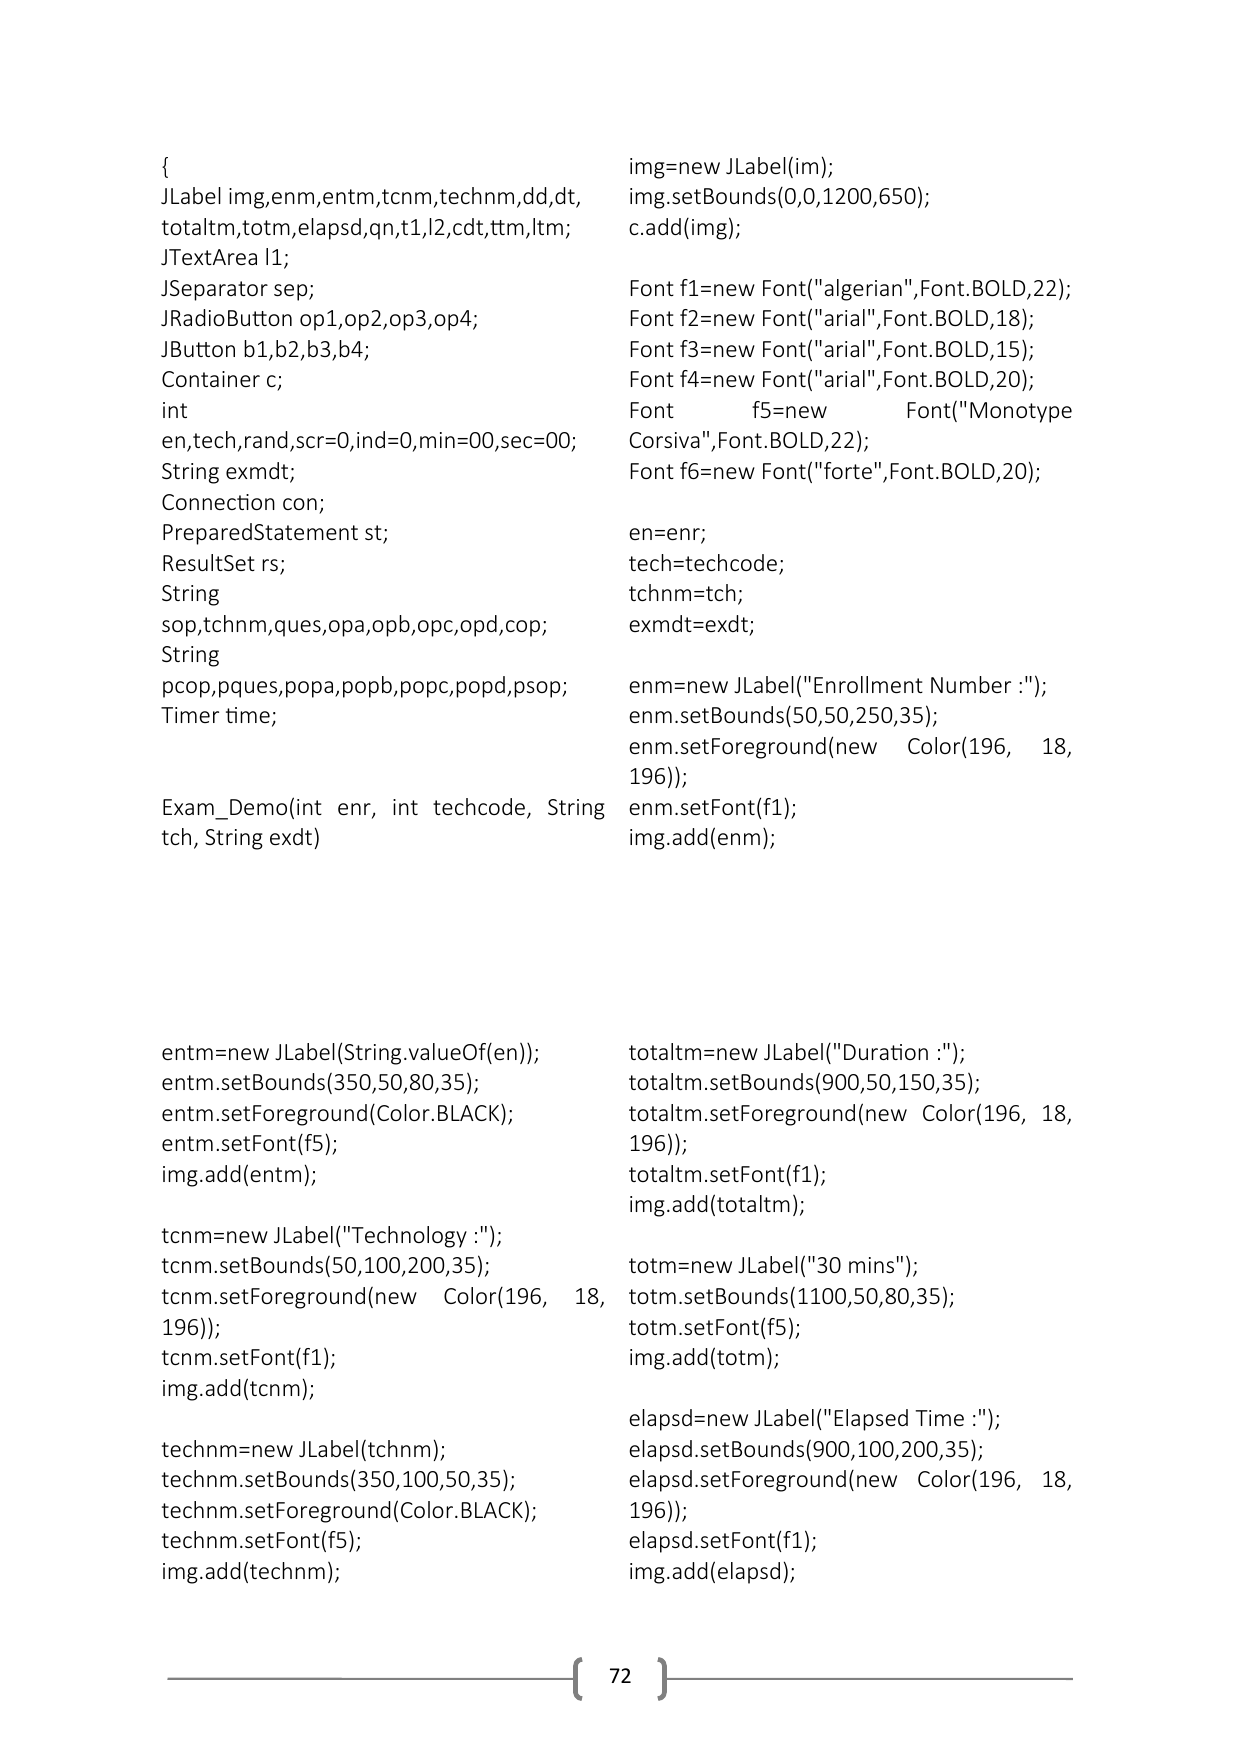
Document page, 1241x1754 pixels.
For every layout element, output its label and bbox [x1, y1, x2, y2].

table_header [617, 1036, 1084, 1604]
table_header [150, 150, 617, 918]
table_header [617, 150, 1084, 918]
table_header [150, 1036, 617, 1604]
